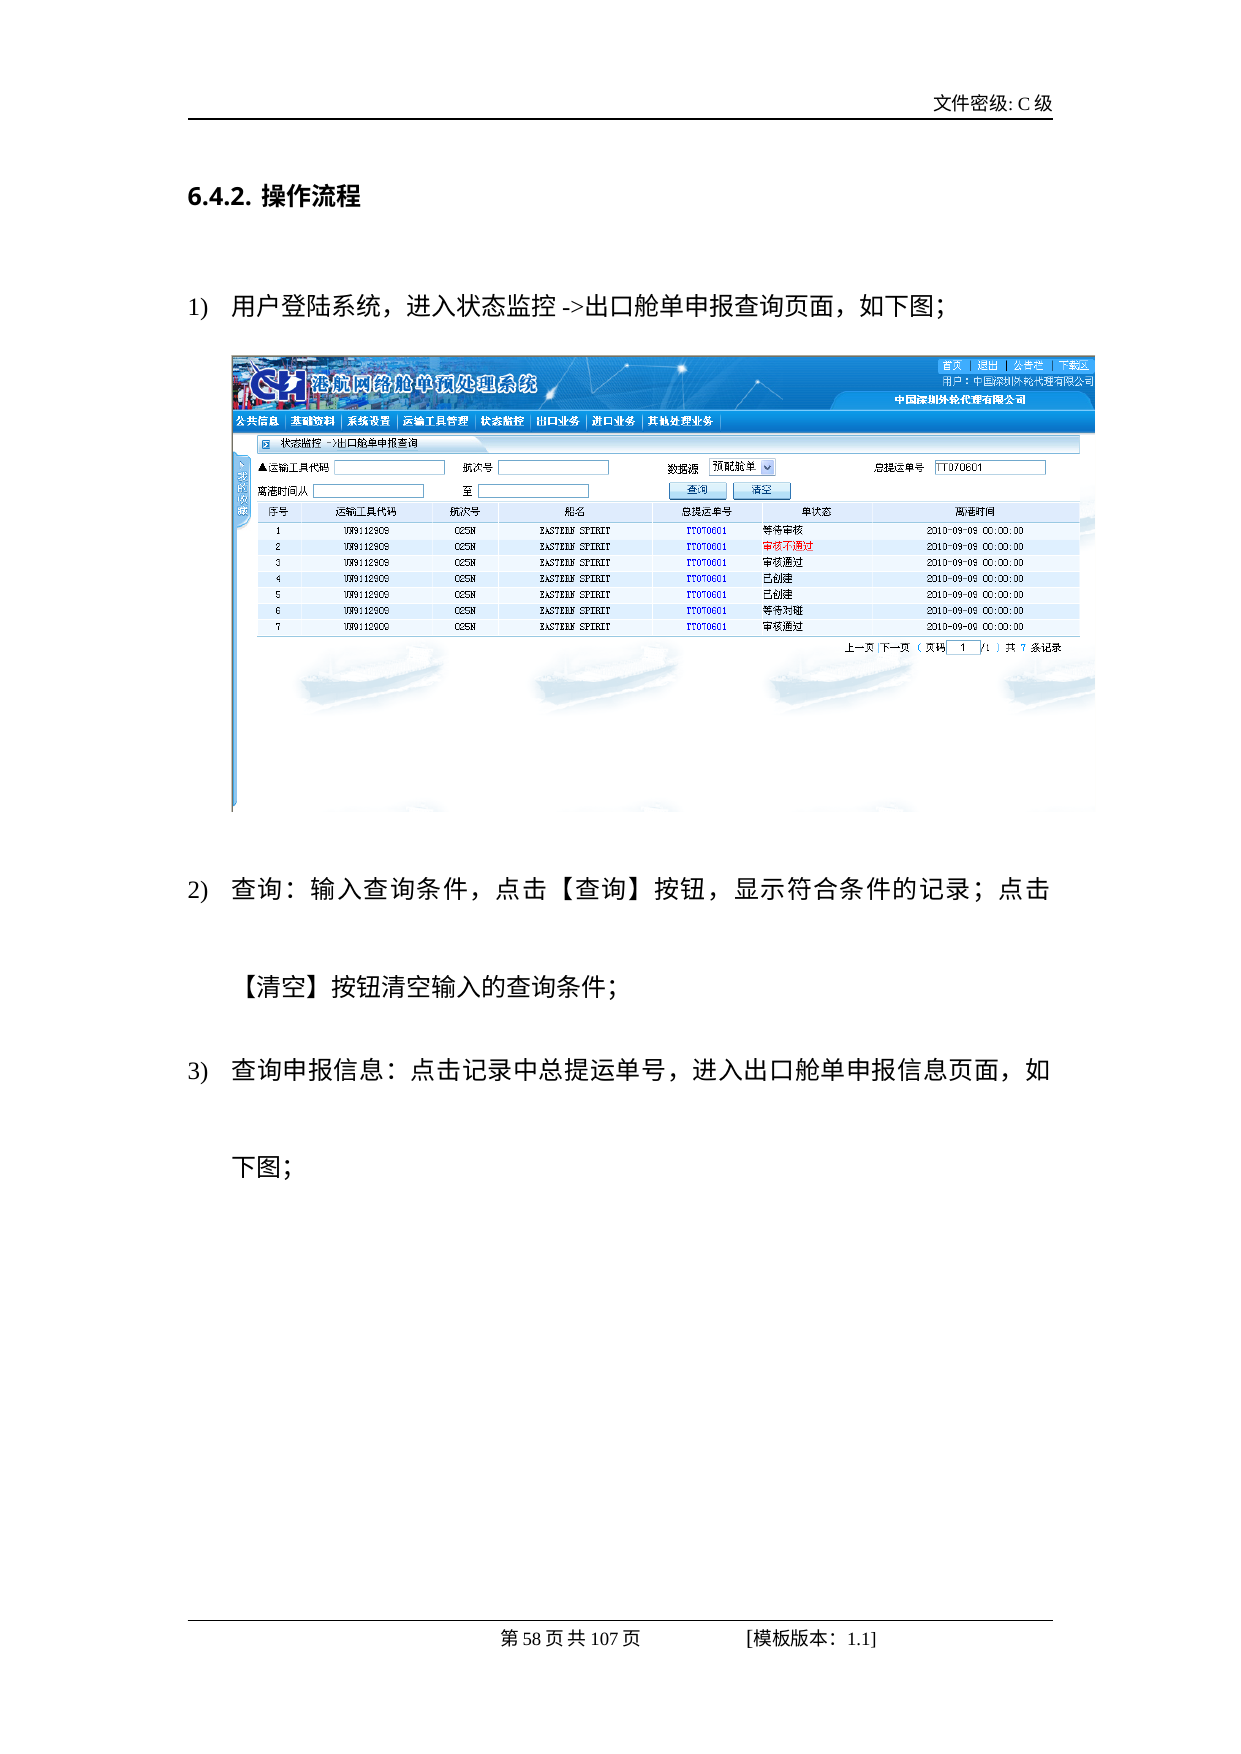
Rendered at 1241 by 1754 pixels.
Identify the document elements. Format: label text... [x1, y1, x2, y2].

list 查询：输入查询条件，点击【查询】按钮，显示符合条件的记录；点击【清空】按钮清空输入的查询条件； [187, 855, 1053, 1018]
picture [231, 355, 1096, 812]
list 用户登陆系统，进入状态监控 ->出口舱单申报查询页面，如下图； [187, 272, 1053, 337]
subtitle 操作流程 [187, 162, 1053, 227]
list 查询申报信息：点击记录中总提运单号，进入出口舱单申报信息页面，如下图； [187, 1036, 1053, 1198]
